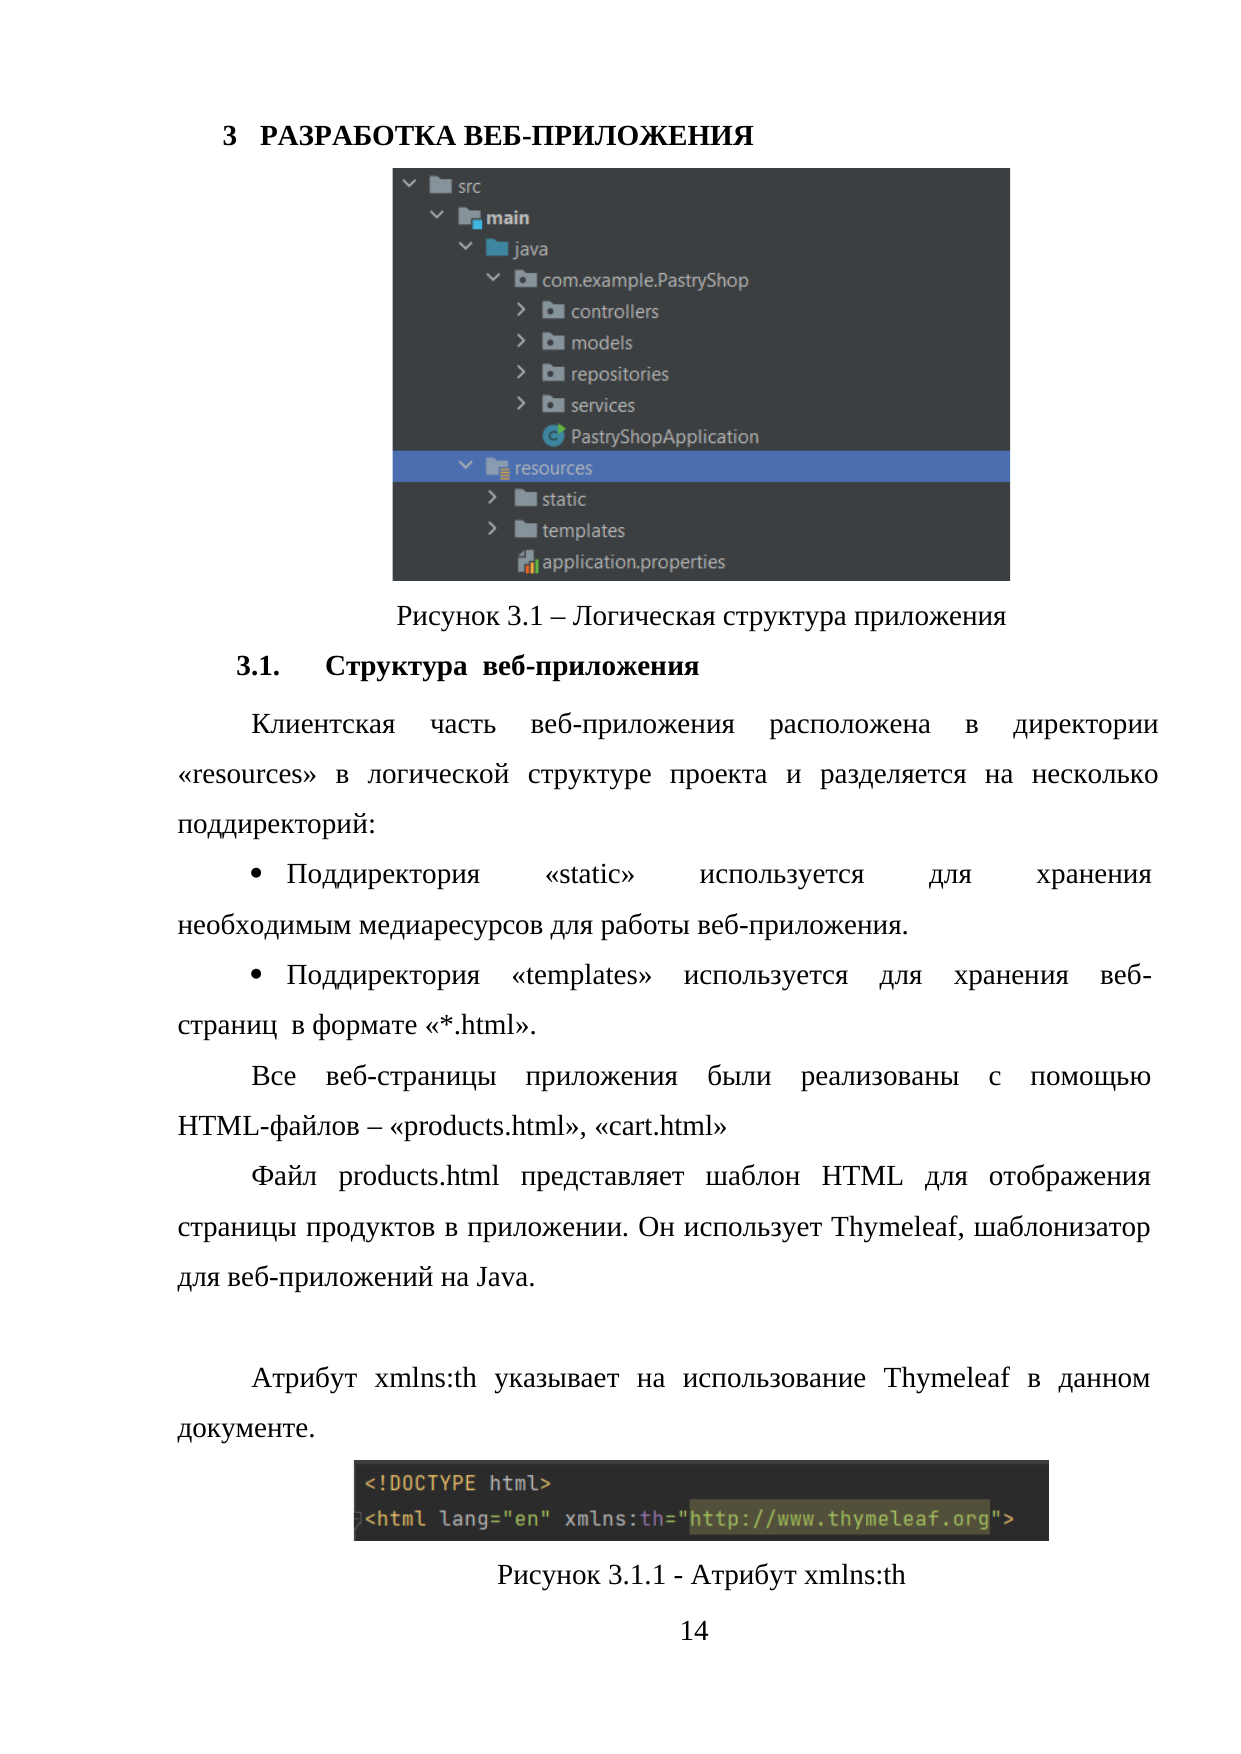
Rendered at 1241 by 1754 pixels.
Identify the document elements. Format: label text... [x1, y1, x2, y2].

text 3.1. Структура веб-приложения [177, 648, 1152, 682]
text Поддиректория «templates» используется для хранения веб-страниц в формате «*.html». [177, 957, 1152, 1041]
text Клиентская часть веб-приложения расположена в директории «resources» в логической структуре проекта и разделяется на несколько поддиректорий: [177, 707, 1159, 840]
text Все веб-страницы приложения были реализованы с помощью HTML-файлов – «products.html», «cart.html» [177, 1058, 1152, 1142]
list Разработка ВЕб-приложения [222, 118, 1152, 152]
text Файл products.html представляет шаблон HTML для отображения страницы продуктов в приложении. Он использует Thymeleaf, шаблонизатор для веб-приложений на Java. [177, 1158, 1152, 1293]
picture [353, 1460, 1049, 1541]
text Атрибут xmlns:th указывает на использование Thymeleaf в данном документе. [177, 1360, 1152, 1443]
text Поддиректория «static» используется для хранения необходимым медиаресурсов для работы веб-приложения. [177, 856, 1152, 940]
picture [392, 168, 1011, 581]
text Рисунок 3.1 – Логическая структура приложения [177, 598, 1152, 631]
text Рисунок 3.1.1 - Атрибут xmlns:th [177, 1557, 1152, 1591]
